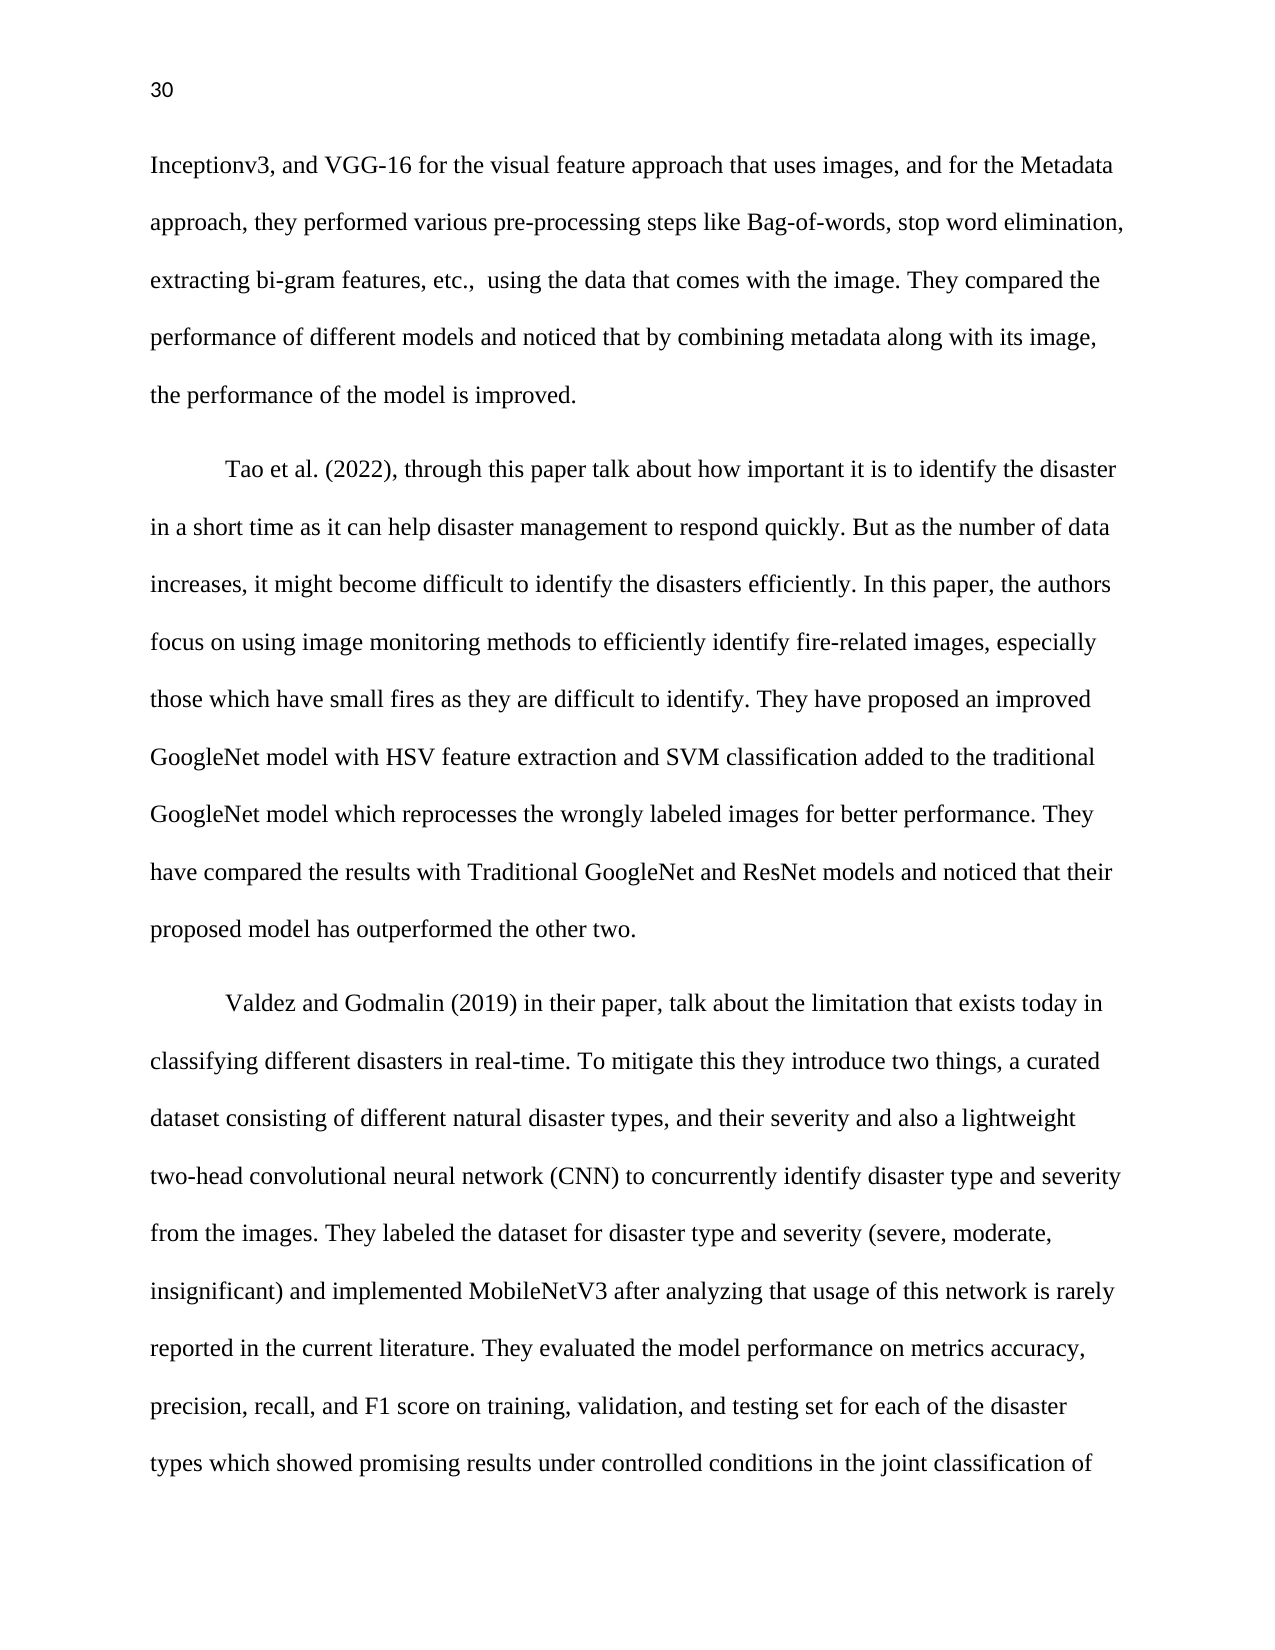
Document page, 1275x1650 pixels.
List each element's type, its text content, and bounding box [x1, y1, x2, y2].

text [150, 150, 1125, 409]
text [150, 988, 1125, 1477]
text Tao et al. (2022), through this paper talk about how important it is to identify the disaster in a short time as it can help disaster management to respond quickly. But as the number of data increases, it might become difficult to identify the disasters efficiently. In this paper, the authors focus on using image monitoring methods to efficiently identify fire-related images, especially those which have small fires as they are difficult to identify. They have proposed an improved GoogleNet model with HSV feature extraction and SVM classification added to the traditional GoogleNet model which reprocesses the wrongly labeled images for better performance. They have compared the results with Traditional GoogleNet and ResNet models and noticed that their proposed model has outperformed the other two. [150, 454, 1125, 943]
